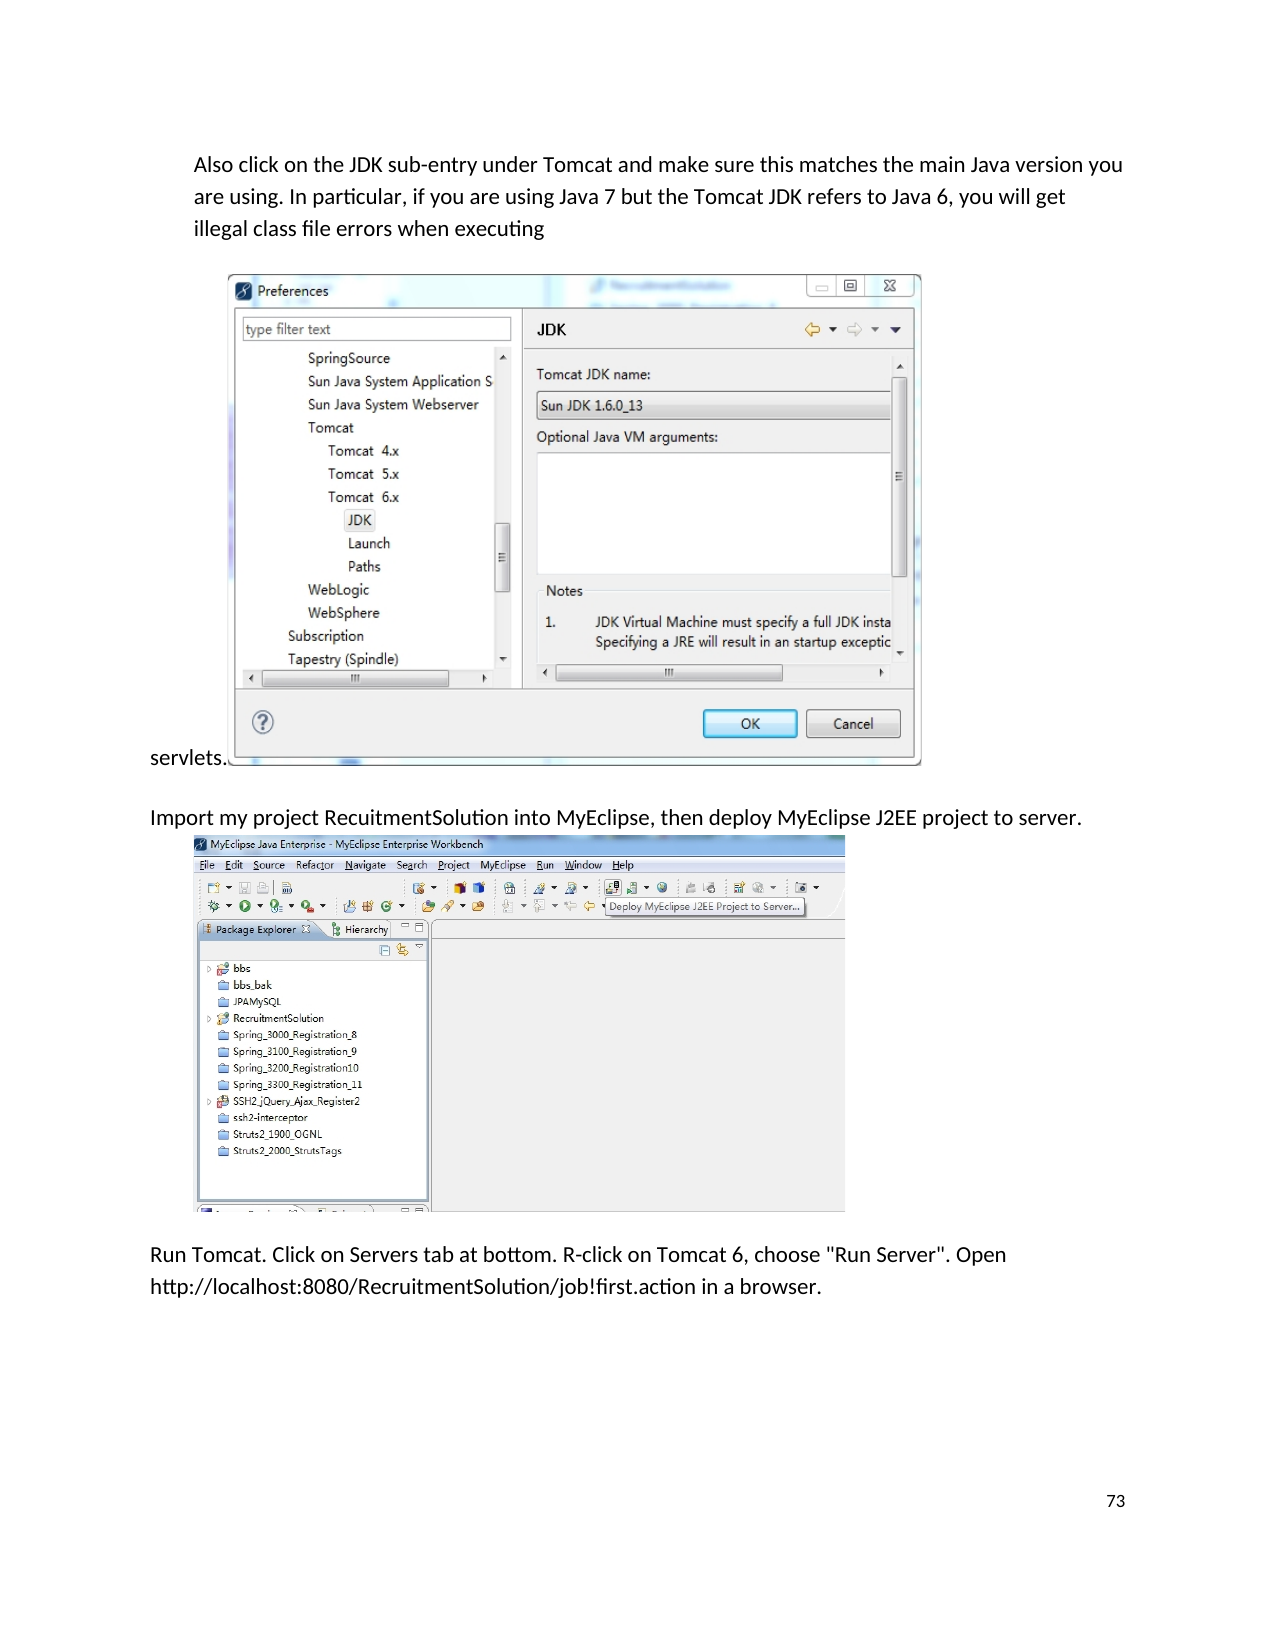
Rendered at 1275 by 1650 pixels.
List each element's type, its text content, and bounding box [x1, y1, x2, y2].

picture [193, 835, 846, 1212]
text Also click on the JDK sub-entry under Tomcat and make sure this matches the main Java version you are using. In particular, if you are using Java 7 but the Tomcat JDK refers to Java 6, you will get illegal class file errors when executing [194, 150, 1125, 242]
text Import my project RecuitmentSolution into MyEclipse, then deploy MyEclipse J2EE project to server. [150, 803, 1125, 831]
picture [227, 274, 922, 766]
text Run Tomcat. Click on Servers tab at bottom. R-click on Tomcat 6, choose "Run Server". Open http://localhost:8080/RecruitmentSolution/job!first.action in a browser. [150, 1240, 1125, 1300]
